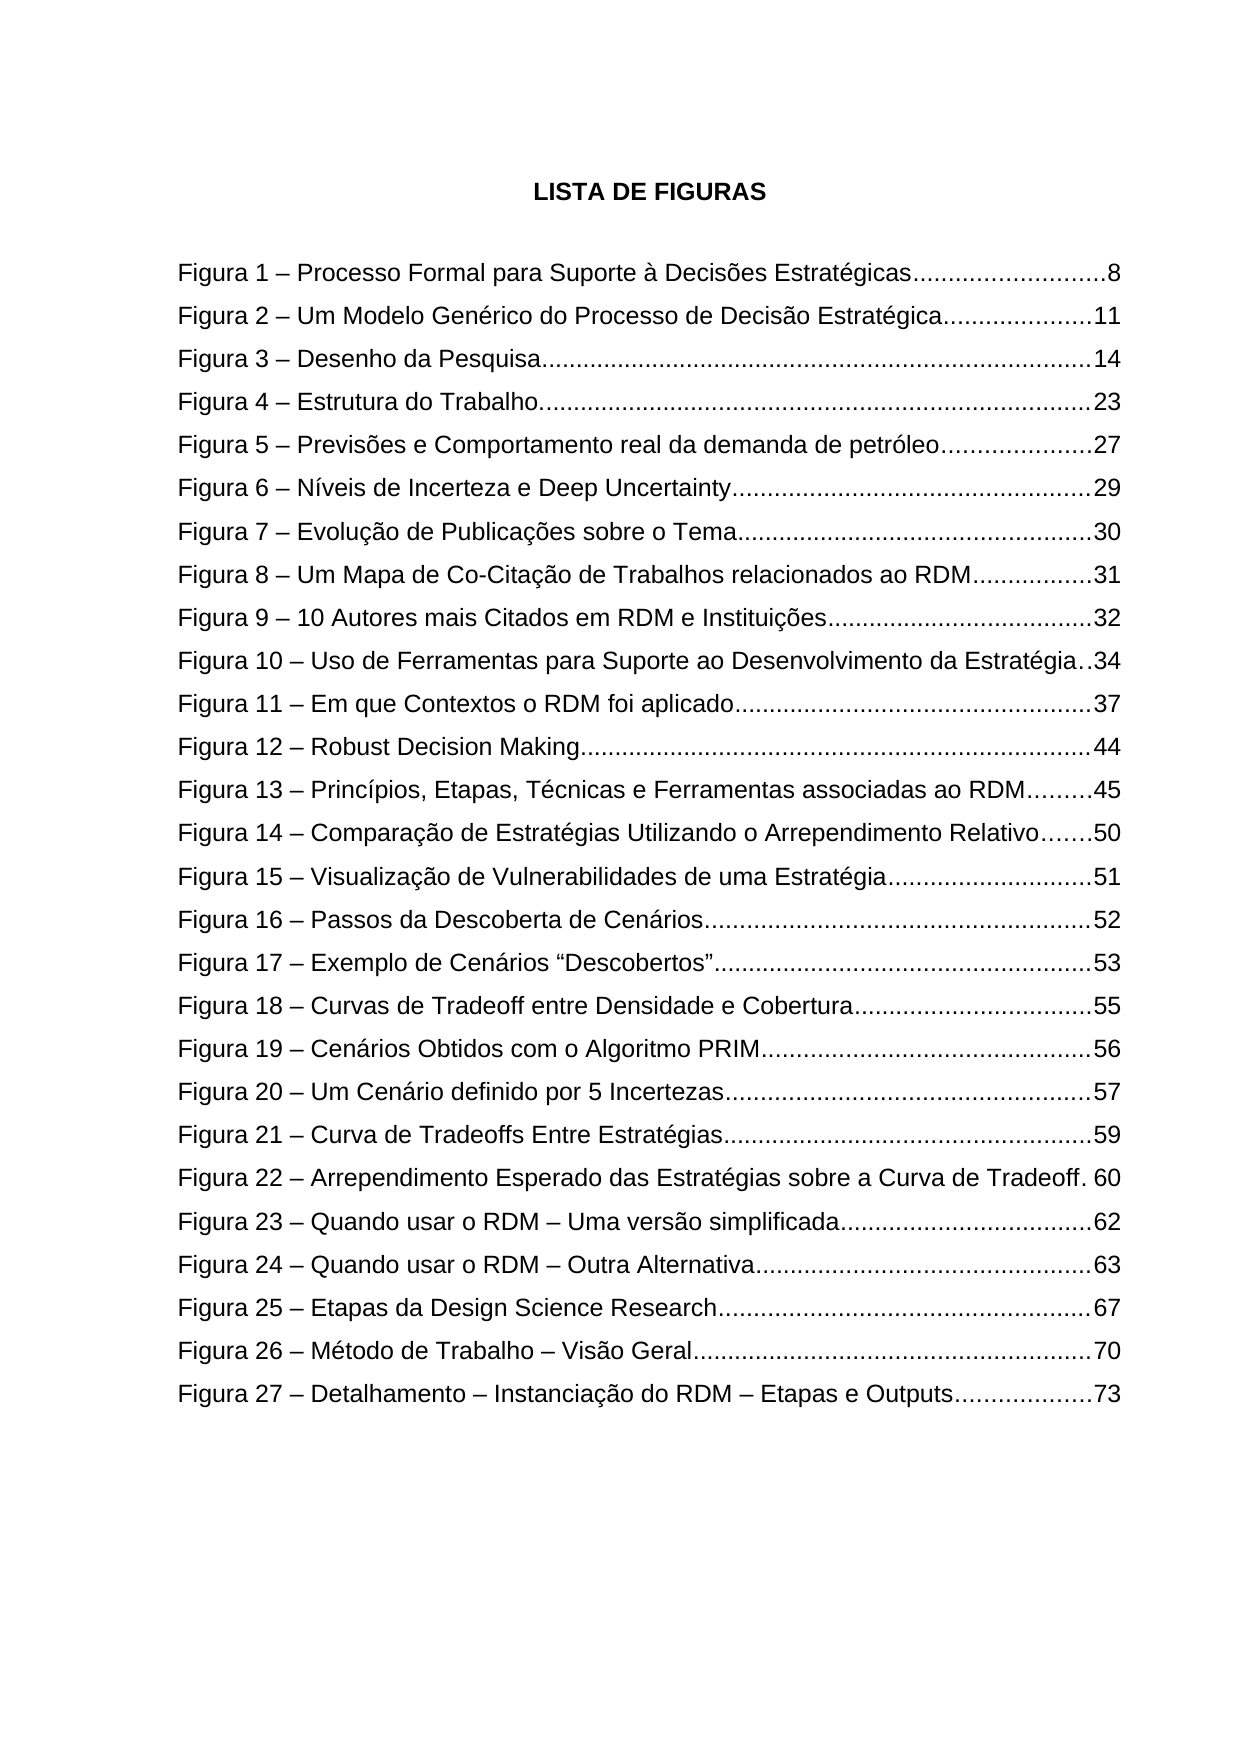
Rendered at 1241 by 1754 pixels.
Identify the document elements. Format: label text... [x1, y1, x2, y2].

text Figura 21 – Curva de Tradeoffs Entre Estratégias 59 [177, 1120, 1122, 1149]
text Figura 8 – Um Mapa de Co-Citação de Trabalhos relacionados ao RDM 31 [177, 560, 1122, 588]
text Figura 2 – Um Modelo Genérico do Processo de Decisão Estratégica 11 [177, 301, 1122, 330]
text Figura 16 – Passos da Descoberta de Cenários 52 [177, 905, 1122, 933]
text Figura 25 – Etapas da Design Science Research 67 [177, 1293, 1122, 1322]
text Figura 23 – Quando usar o RDM – Uma versão simplificada 62 [177, 1207, 1122, 1235]
text Figura 26 – Método de Trabalho – Visão Geral 70 [177, 1336, 1122, 1365]
text Figura 20 – Um Cenário definido por 5 Incertezas 57 [177, 1077, 1122, 1106]
text Figura 24 – Quando usar o RDM – Outra Alternativa 63 [177, 1250, 1122, 1278]
text Figura 1 – Processo Formal para Suporte à Decisões Estratégicas 8 [177, 258, 1122, 287]
text Figura 9 – 10 Autores mais Citados em RDM e Instituições 32 [177, 603, 1122, 632]
text Figura 27 – Detalhamento – Instanciação do RDM – Etapas e Outputs 73 [177, 1379, 1122, 1408]
text Figura 12 – Robust Decision Making 44 [177, 732, 1122, 761]
text Figura 6 – Níveis de Incerteza e Deep Uncertainty 29 [177, 473, 1122, 502]
text Figura 5 – Previsões e Comportamento real da demanda de petróleo 27 [177, 430, 1122, 459]
text Figura 17 – Exemplo de Cenários “Descobertos” 53 [177, 948, 1122, 977]
text Figura 11 – Em que Contextos o RDM foi aplicado 37 [177, 689, 1122, 718]
text Figura 22 – Arrependimento Esperado das Estratégias sobre a Curva de Tradeoff 60 [177, 1163, 1122, 1192]
text Figura 10 – Uso de Ferramentas para Suporte ao Desenvolvimento da Estratégia 34 [177, 646, 1122, 675]
text LISTA DE FIGURAS [177, 177, 1122, 206]
text Figura 14 – Comparação de Estratégias Utilizando o Arrependimento Relativo 50 [177, 818, 1122, 847]
text Figura 19 – Cenários Obtidos com o Algoritmo PRIM 56 [177, 1034, 1122, 1063]
text Figura 4 – Estrutura do Trabalho. 23 [177, 387, 1122, 416]
text Figura 3 – Desenho da Pesquisa 14 [177, 344, 1122, 373]
text Figura 15 – Visualização de Vulnerabilidades de uma Estratégia 51 [177, 862, 1122, 890]
text Figura 18 – Curvas de Tradeoff entre Densidade e Cobertura 55 [177, 991, 1122, 1020]
text Figura 13 – Princípios, Etapas, Técnicas e Ferramentas associadas ao RDM 45 [177, 775, 1122, 804]
text Figura 7 – Evolução de Publicações sobre o Tema 30 [177, 517, 1122, 545]
